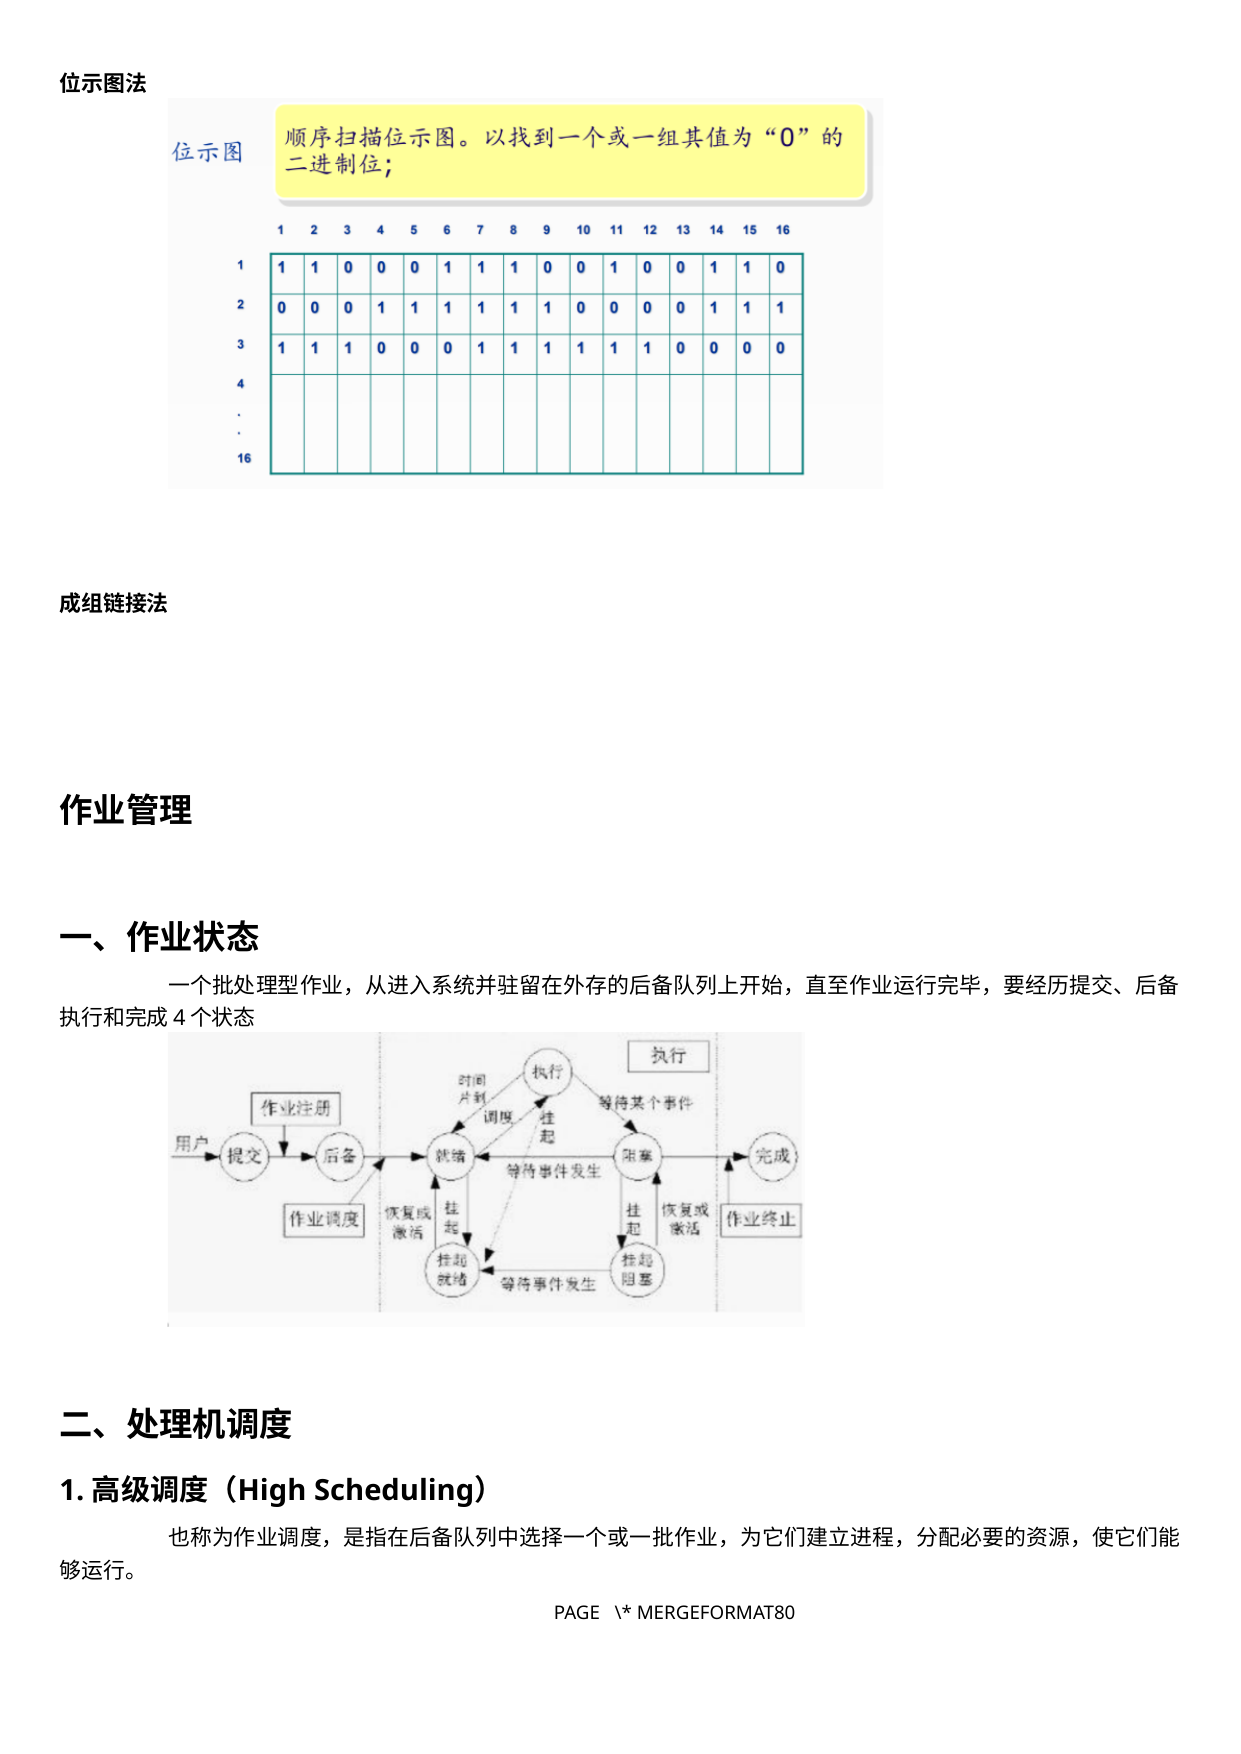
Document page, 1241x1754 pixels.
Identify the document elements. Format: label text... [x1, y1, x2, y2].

picture [167, 98, 884, 489]
subtitle 作业管理 [59, 775, 1181, 840]
subtitle 1. 高级调度（High Scheduling） [59, 1455, 1181, 1520]
text 一个批处理型作业，从进入系统并驻留在外存的后备队列上开始，直至作业运行完毕，要经历提交、后备、执行和完成4个状态 [59, 967, 1181, 1032]
subtitle 成组链接法 [59, 586, 1181, 618]
subtitle 二、处理机调度 [59, 1390, 1181, 1455]
subtitle 位示图法 [59, 66, 1181, 98]
subtitle 一、作业状态 [59, 902, 1181, 967]
picture [167, 1032, 805, 1327]
text 也称为作业调度，是指在后备队列中选择一个或一批作业，为它们建立进程，分配必要的资源，使它们能够运行。 [59, 1520, 1181, 1585]
